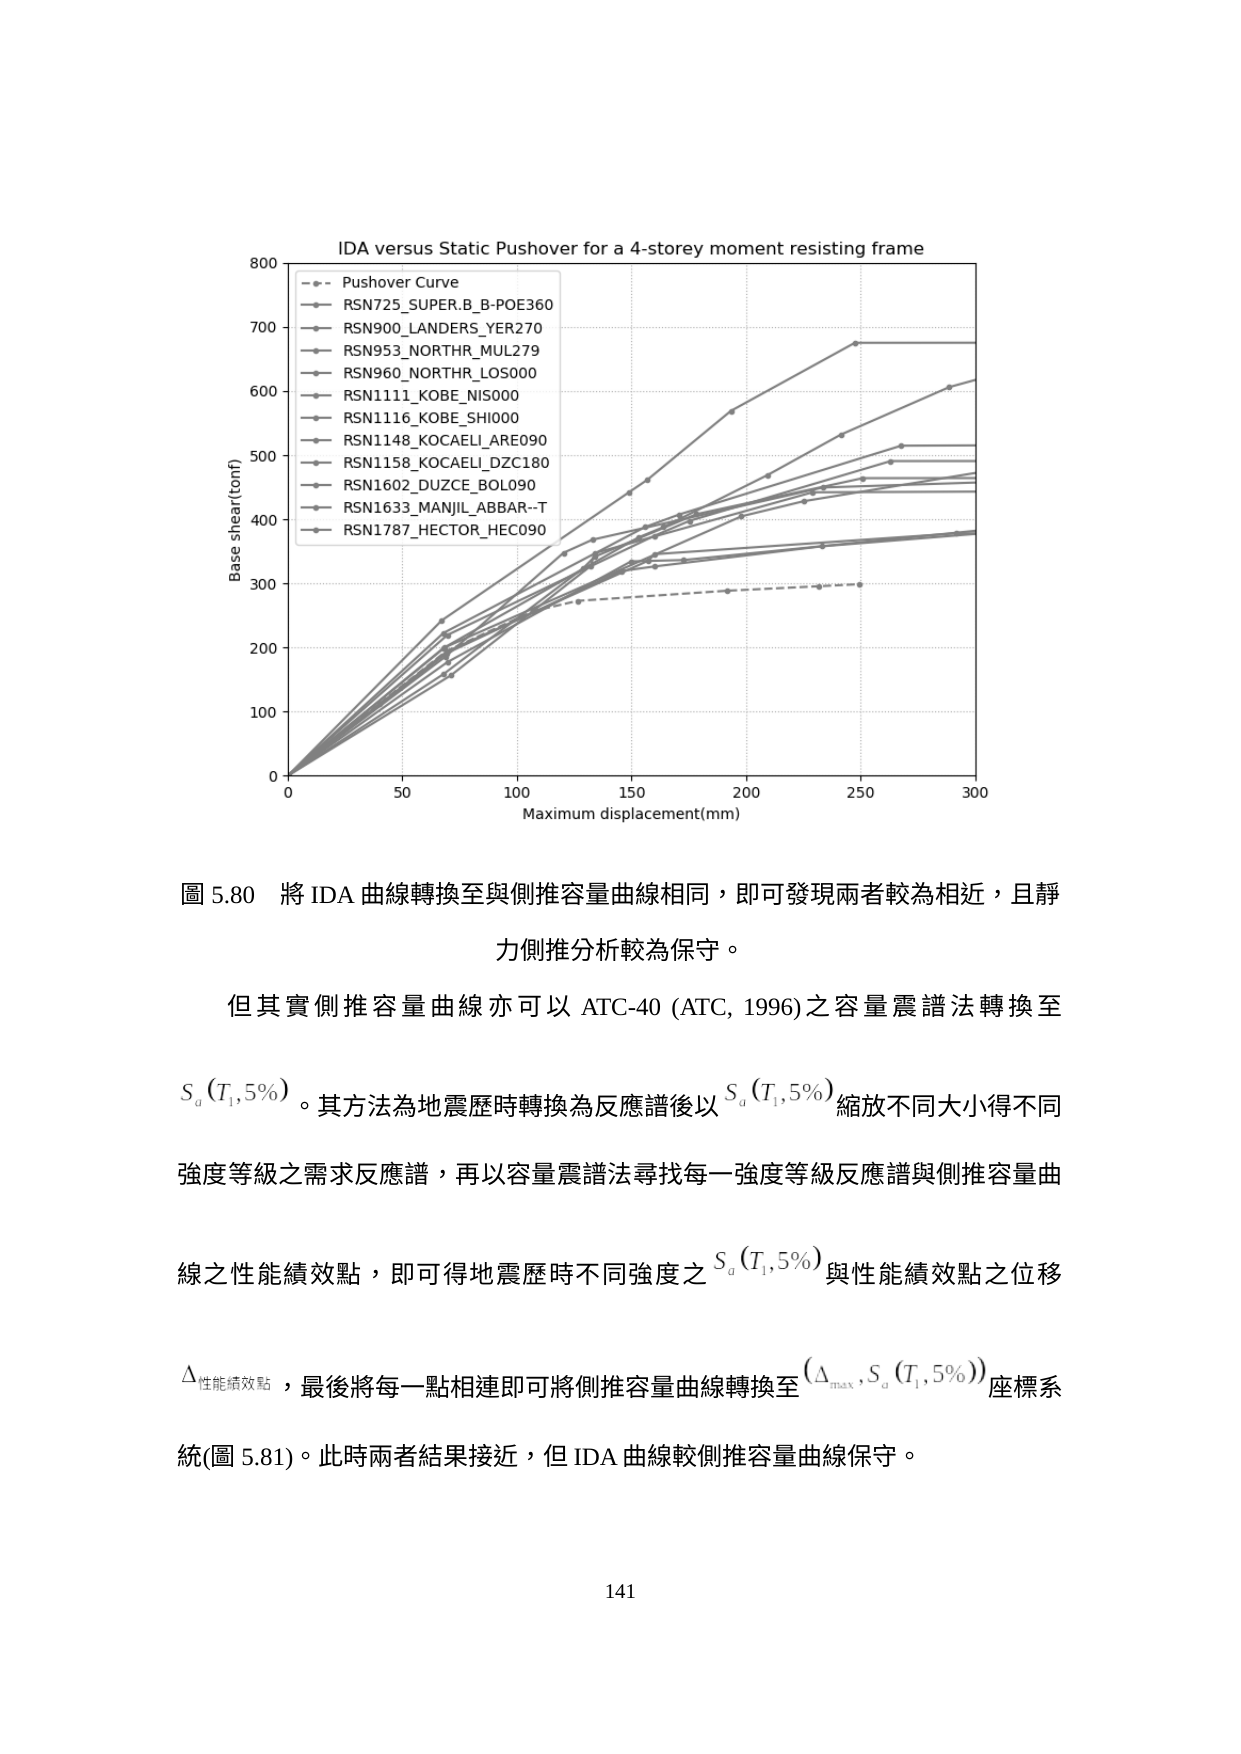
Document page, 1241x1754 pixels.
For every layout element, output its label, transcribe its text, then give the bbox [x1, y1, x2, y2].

picture [177, 184, 1063, 849]
